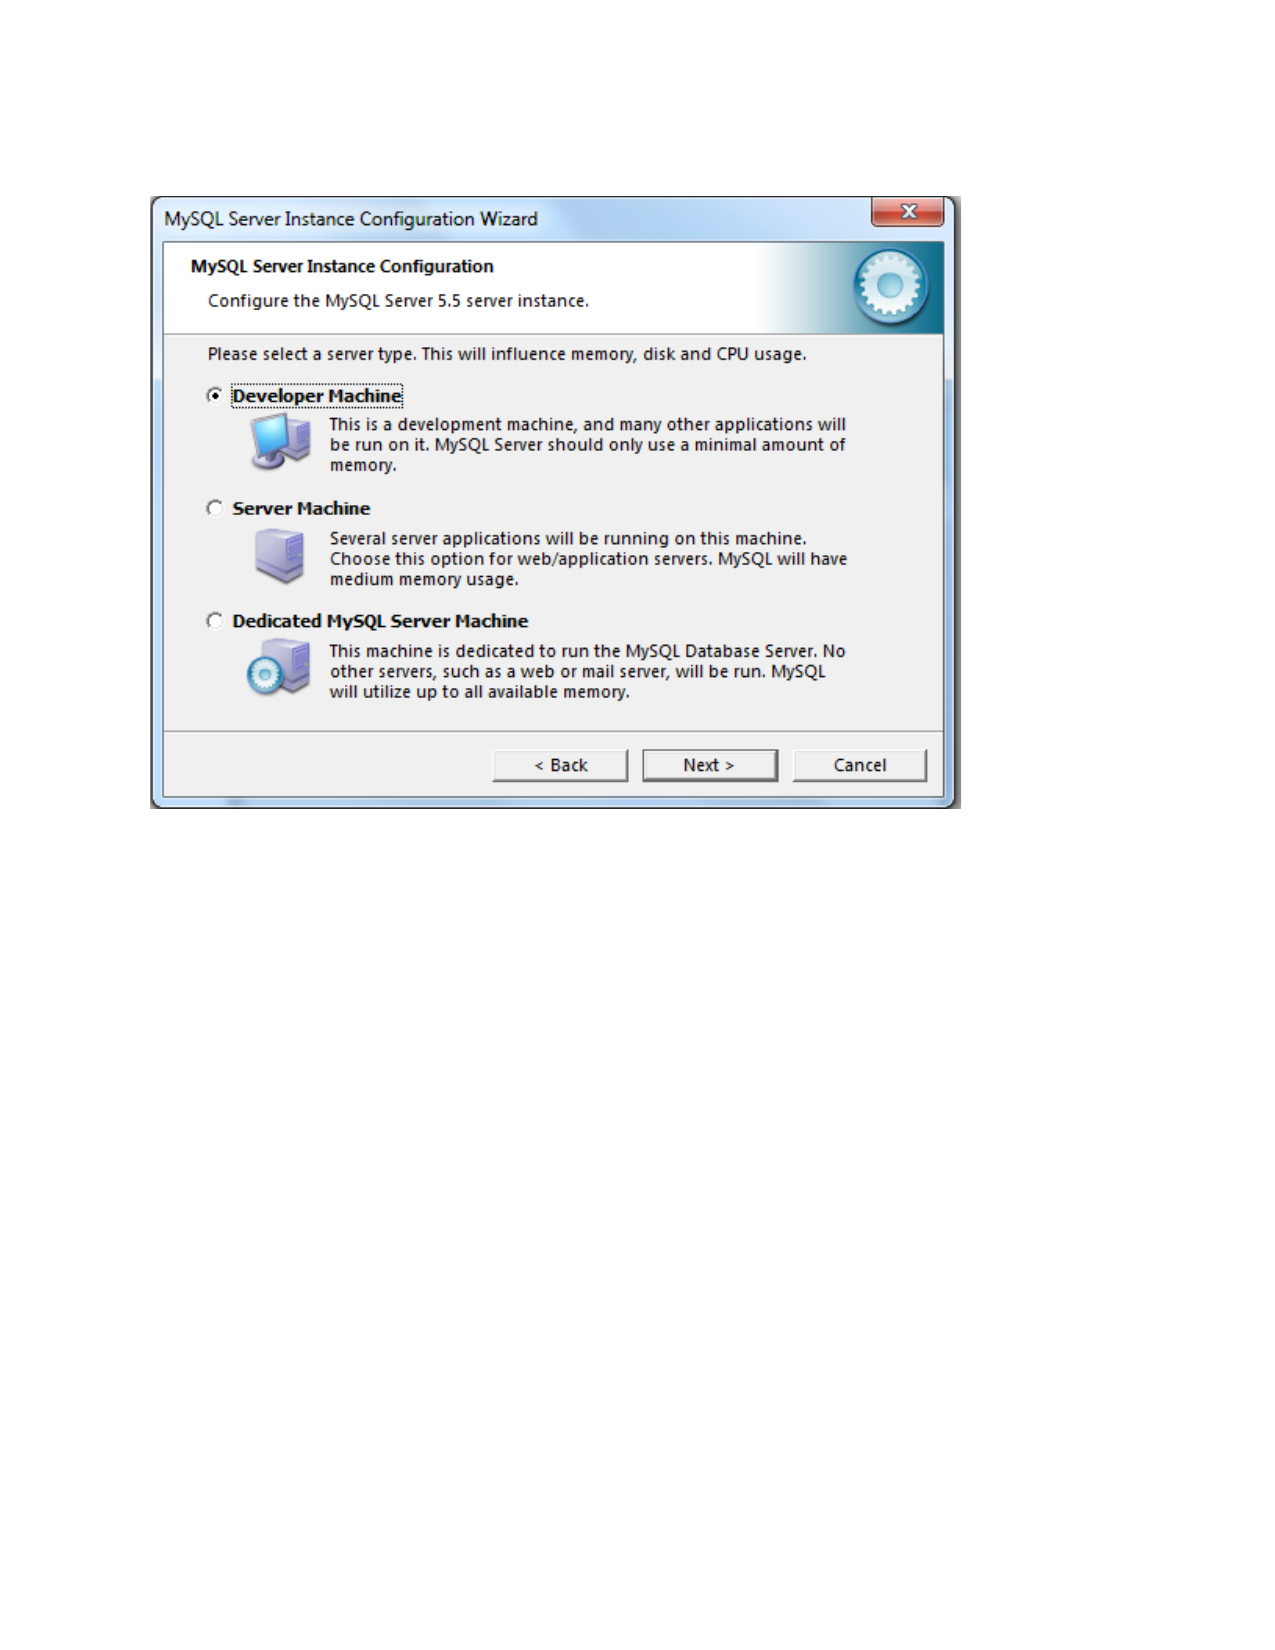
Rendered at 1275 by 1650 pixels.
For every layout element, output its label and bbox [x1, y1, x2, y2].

picture [150, 196, 962, 809]
